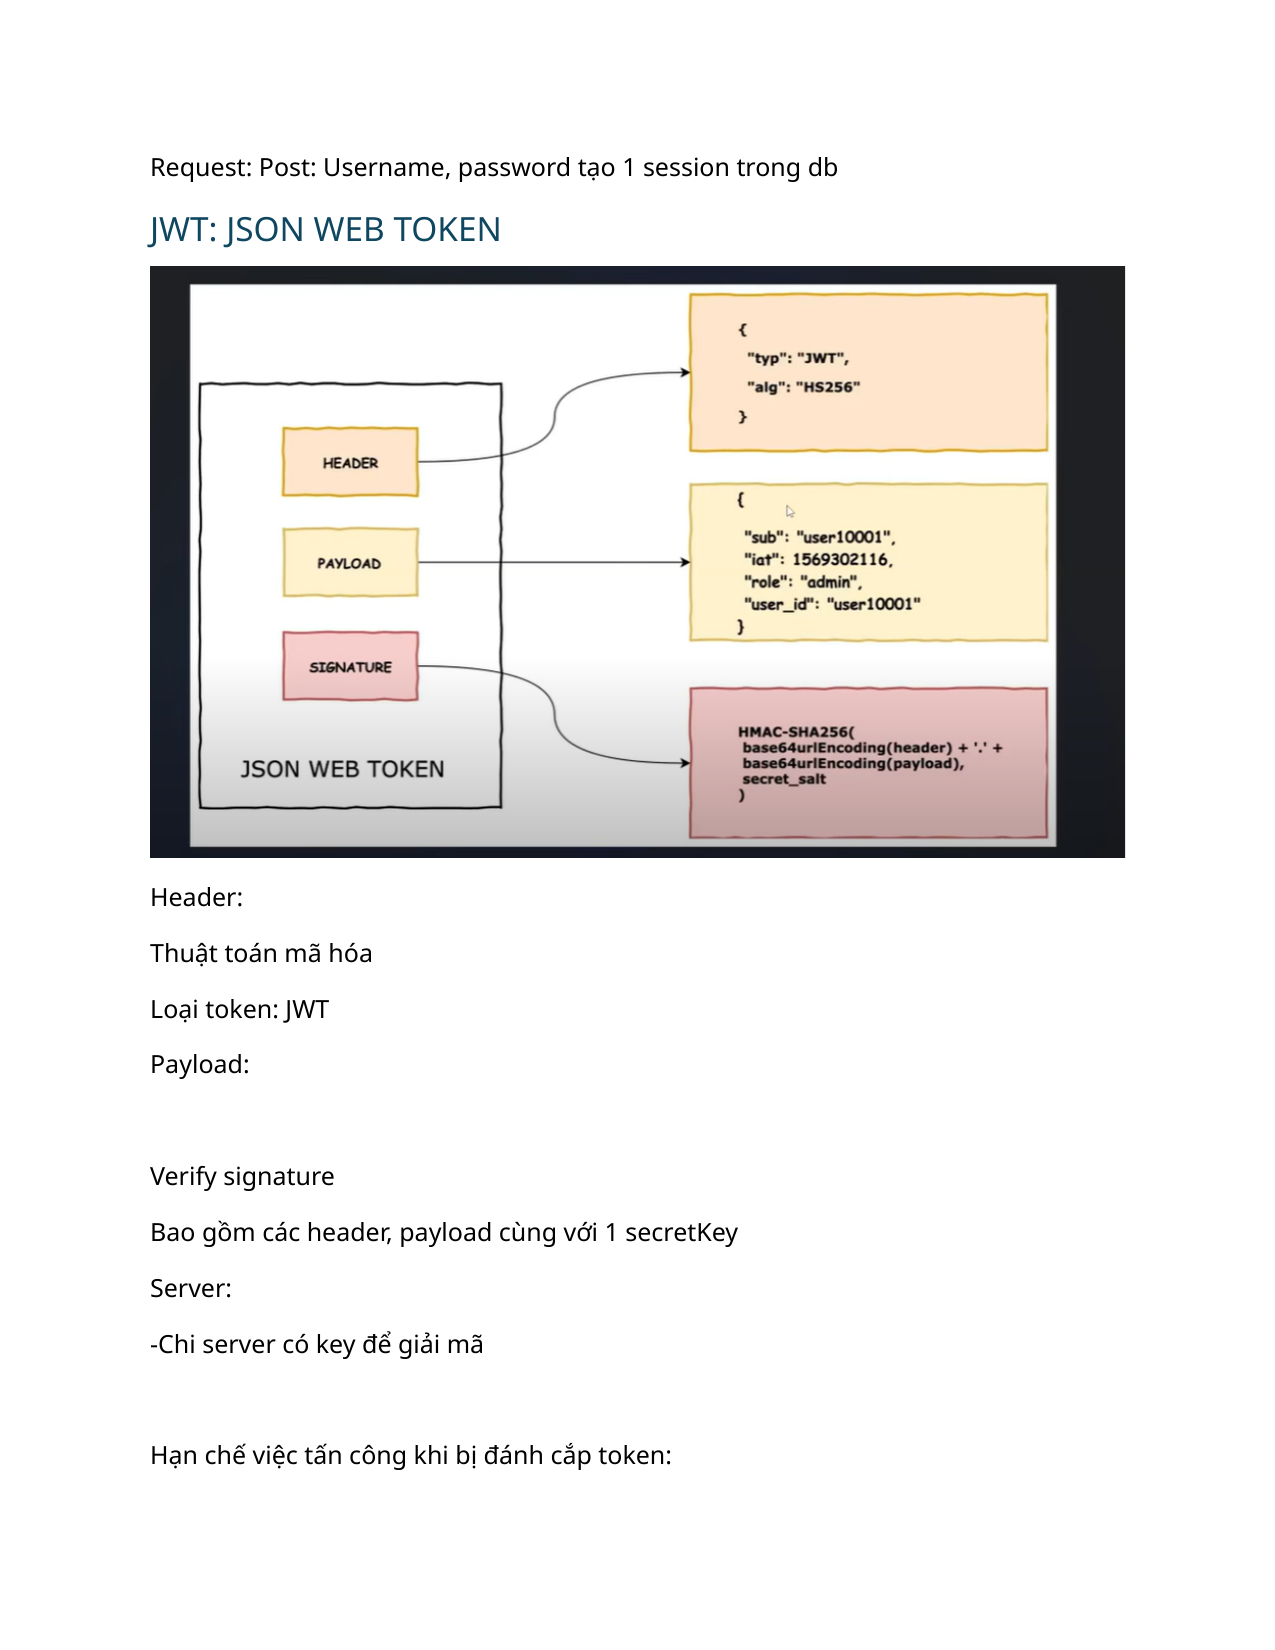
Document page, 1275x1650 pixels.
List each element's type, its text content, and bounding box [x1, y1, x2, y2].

text Payload: [150, 1047, 1125, 1081]
text Server: [150, 1271, 1125, 1304]
subtitle JWT: JSON WEB TOKEN [150, 206, 1125, 251]
picture [150, 266, 1125, 858]
text Request: Post: Username, password tạo 1 session trong db [150, 150, 1125, 184]
text -Chi server có key để giải mã [150, 1326, 1125, 1360]
text Loại token: JWT [150, 991, 1125, 1025]
text Header: [150, 880, 1125, 914]
text Hạn chế việc tấn công khi bị đánh cắp token: [150, 1438, 1125, 1472]
text Bao gồm các header, payload cùng với 1 secretKey [150, 1215, 1125, 1249]
text Verify signature [150, 1159, 1125, 1193]
text Thuật toán mã hóa [150, 936, 1125, 969]
